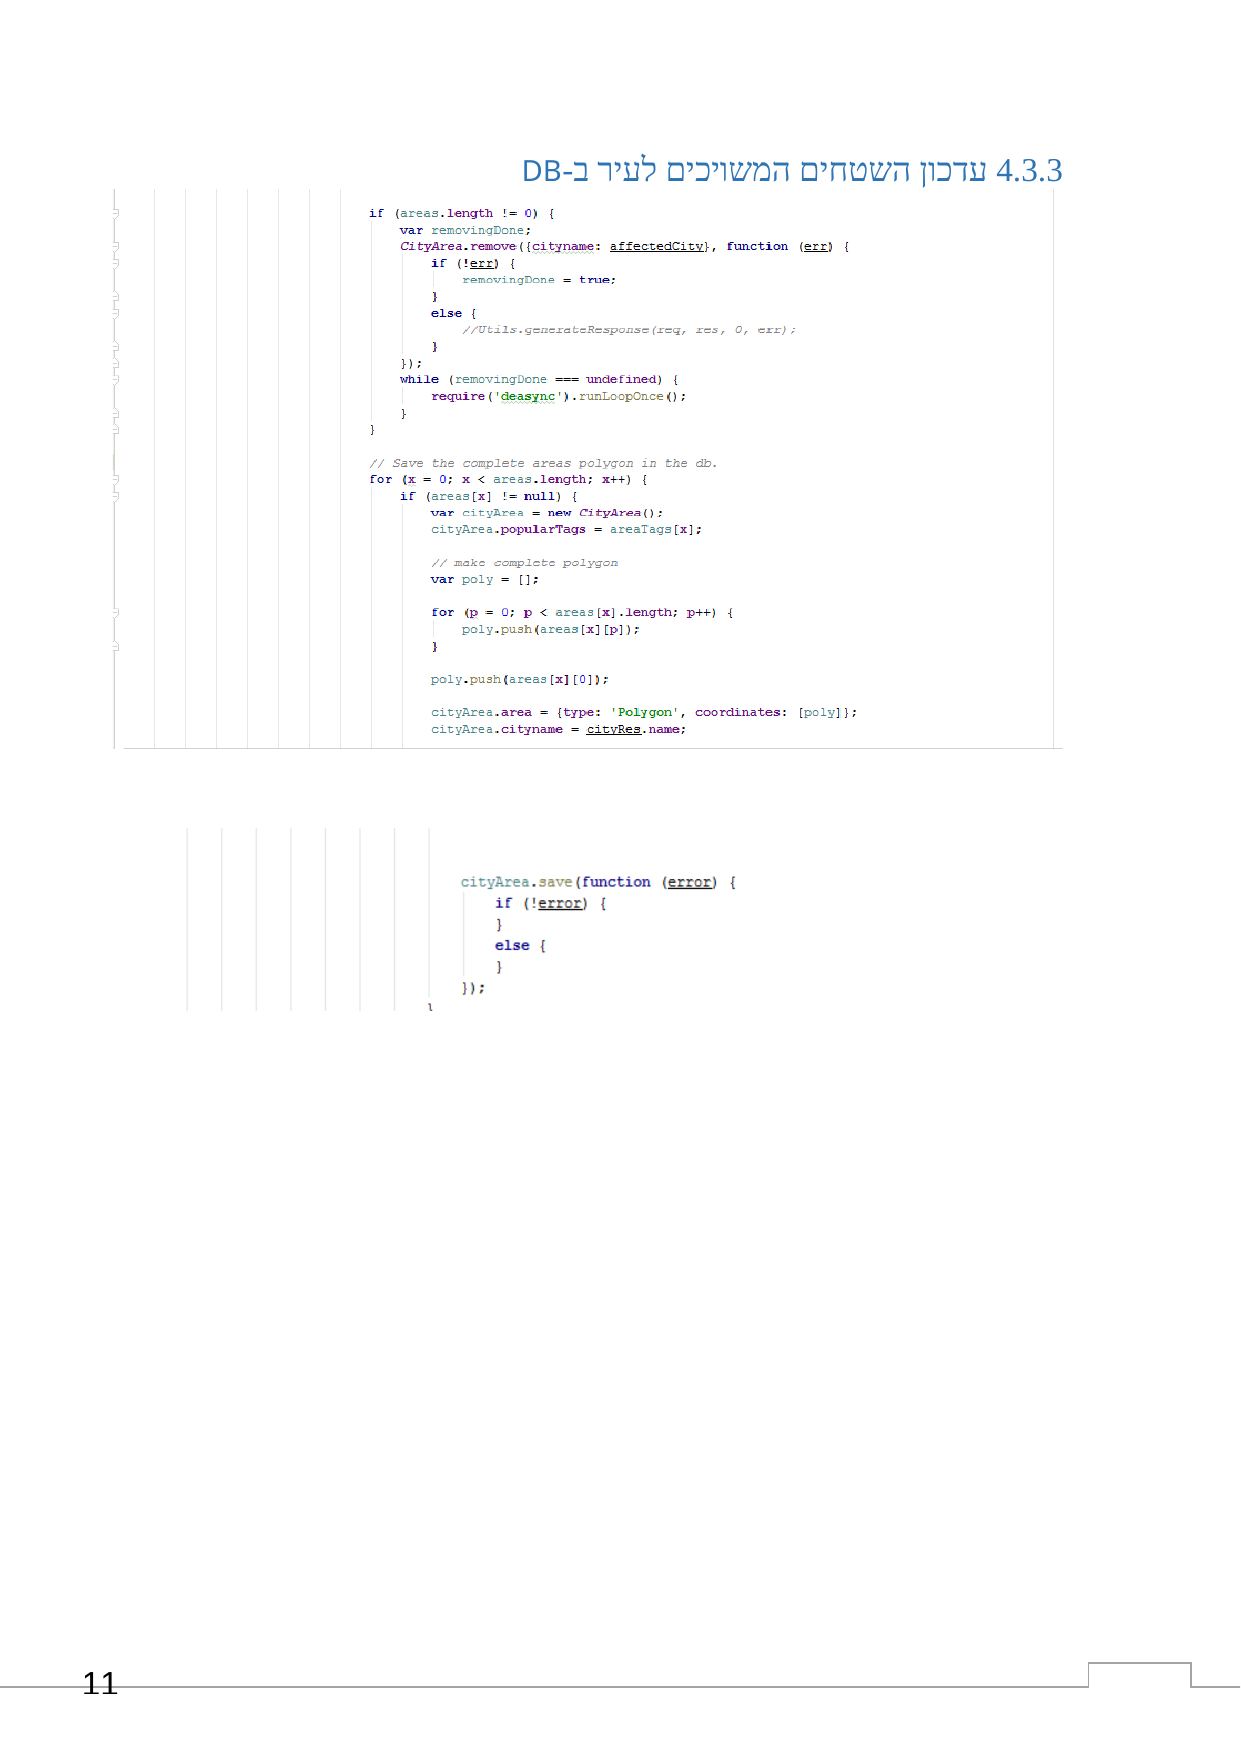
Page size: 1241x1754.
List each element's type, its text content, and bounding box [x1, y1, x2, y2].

picture [162, 828, 1063, 1011]
text 4.3.3 עדכון השטחים המשויכים לעיר ב-DB [162, 150, 1063, 189]
picture [112, 189, 1063, 749]
